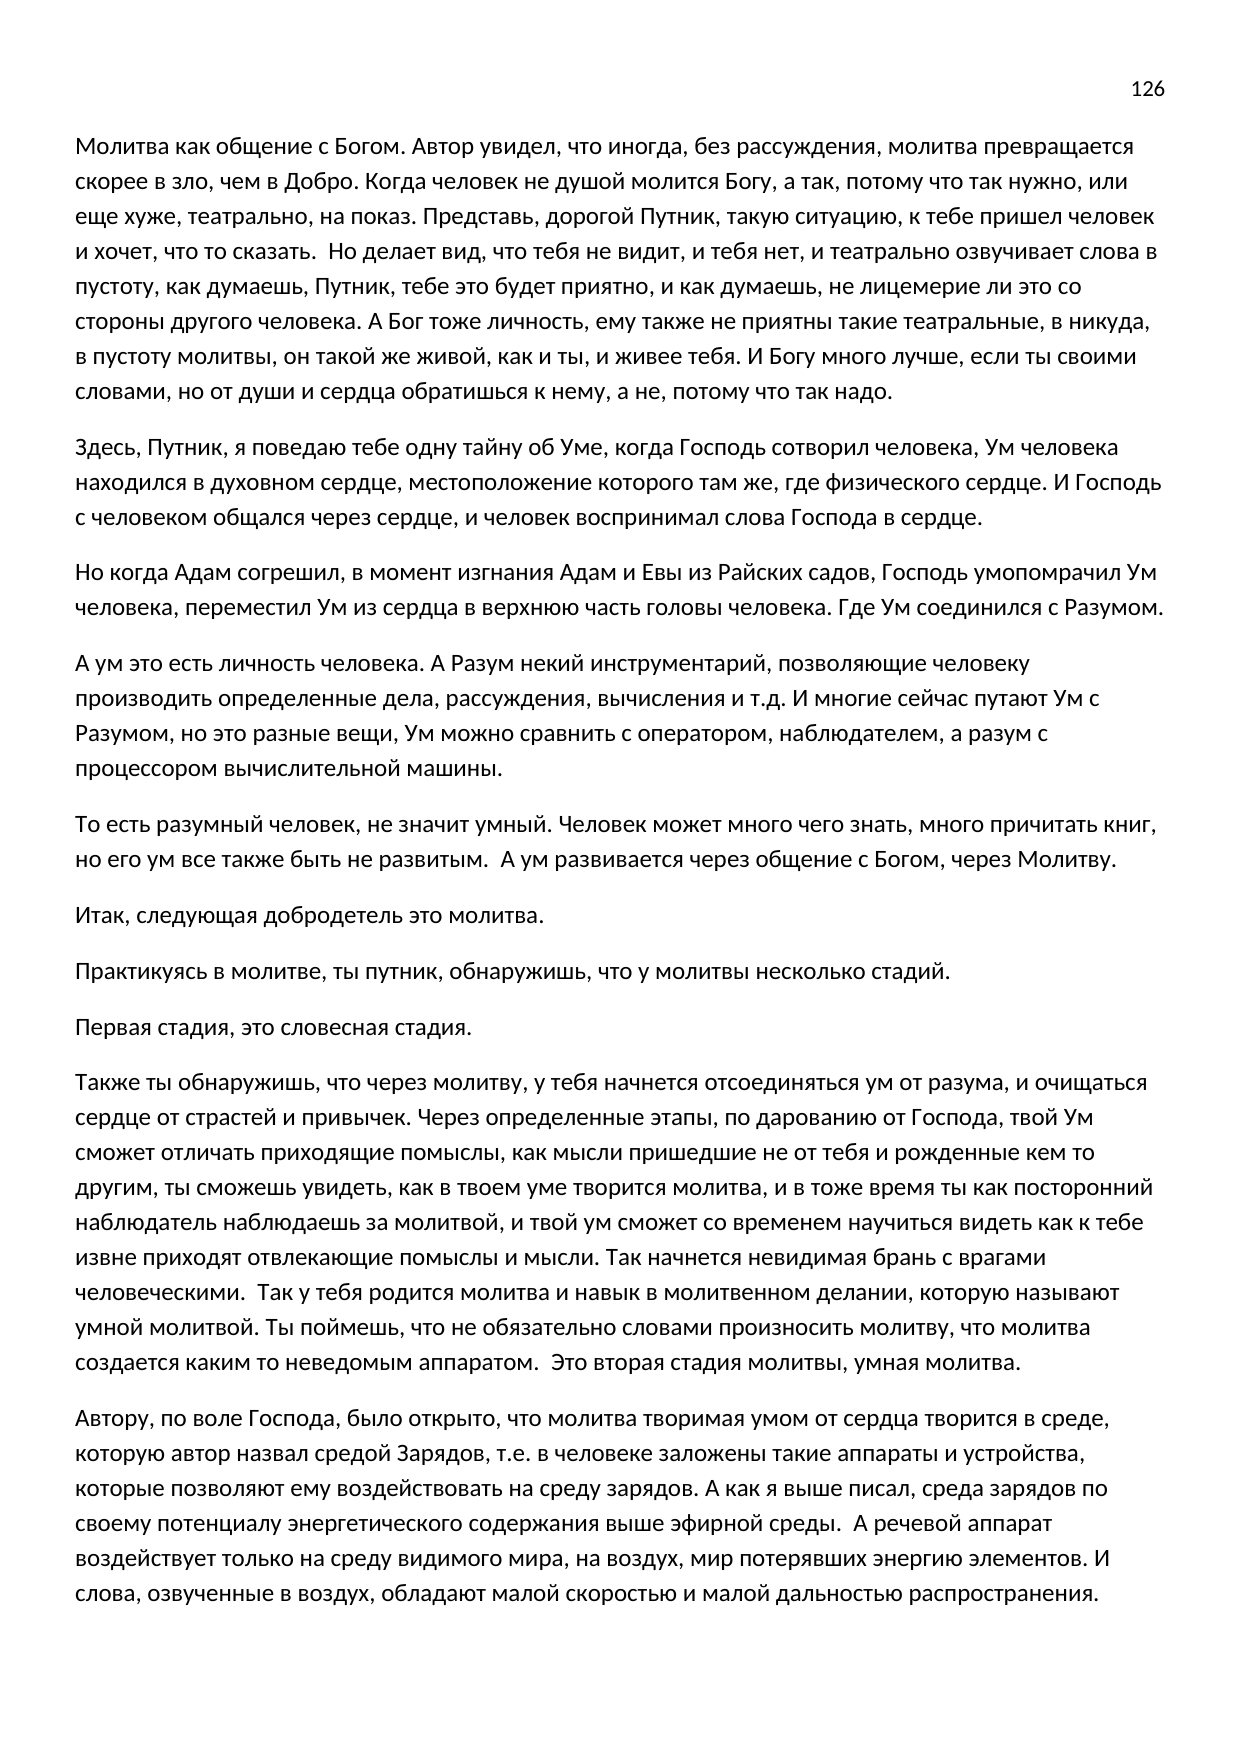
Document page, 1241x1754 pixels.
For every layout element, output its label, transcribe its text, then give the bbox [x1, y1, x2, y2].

text Автору, по воле Господа, было открыто, что молитва творимая умом от сердца творится в среде, которую автор назвал средой Зарядов, т.е. в человеке заложены такие аппараты и устройства, которые позволяют ему воздействовать на среду зарядов. А как я выше писал, среда зарядов по своему потенциалу энергетического содержания выше эфирной среды. А речевой аппарат воздействует только на среду видимого мира, на воздух, мир потерявших энергию элементов. И слова, озвученные в воздух, обладают малой скоростью и малой дальностью распространения. [75, 1402, 1165, 1608]
text Итак, следующая добродетель это молитва. [75, 899, 1165, 929]
text То есть разумный человек, не значит умный. Человек может много чего знать, много причитать книг, но его ум все также быть не развитым. А ум развивается через общение с Богом, через Молитву. [75, 808, 1165, 874]
text Практикуясь в молитве, ты путник, обнаружишь, что у молитвы несколько стадий. [75, 955, 1165, 985]
text А ум это есть личность человека. А Разум некий инструментарий, позволяющие человеку производить определенные дела, рассуждения, вычисления и т.д. И многие сейчас путают Ум с Разумом, но это разные вещи, Ум можно сравнить с оператором, наблюдателем, а разум с процессором вычислительной машины. [75, 647, 1165, 783]
text Первая стадия, это словесная стадия. [75, 1011, 1165, 1041]
text Также ты обнаружишь, что через молитву, у тебя начнется отсоединяться ум от разума, и очищаться сердце от страстей и привычек. Через определенные этапы, по дарованию от Господа, твой Ум сможет отличать приходящие помыслы, как мысли пришедшие не от тебя и рожденные кем то другим, ты сможешь увидеть, как в твоем уме творится молитва, и в тоже время ты как посторонний наблюдатель наблюдаешь за молитвой, и твой ум сможет со временем научиться видеть как к тебе извне приходят отвлекающие помыслы и мысли. Так начнется невидимая брань с врагами человеческими. Так у тебя родится молитва и навык в молитвенном делании, которую называют умной молитвой. Ты поймешь, что не обязательно словами произносить молитву, что молитва создается каким то неведомым аппаратом. Это вторая стадия молитвы, умная молитва. [75, 1066, 1165, 1377]
text Молитва как общение с Богом. Автор увидел, что иногда, без рассуждения, молитва превращается скорее в зло, чем в Добро. Когда человек не душой молится Богу, а так, потому что так нужно, или еще хуже, театрально, на показ. Представь, дорогой Путник, такую ситуацию, к тебе пришел человек и хочет, что то сказать. Но делает вид, что тебя не видит, и тебя нет, и театрально озвучивает слова в пустоту, как думаешь, Путник, тебе это будет приятно, и как думаешь, не лицемерие ли это со стороны другого человека. А Бог тоже личность, ему также не приятны такие театральные, в никуда, в пустоту молитвы, он такой же живой, как и ты, и живее тебя. И Богу много лучше, если ты своими словами, но от души и сердца обратишься к нему, а не, потому что так надо. [75, 130, 1165, 405]
text Но когда Адам согрешил, в момент изгнания Адам и Евы из Райских садов, Господь умопомрачил Ум человека, переместил Ум из сердца в верхнюю часть головы человека. Где Ум соединился с Разумом. [75, 556, 1165, 622]
text Здесь, Путник, я поведаю тебе одну тайну об Уме, когда Господь сотворил человека, Ум человека находился в духовном сердце, местоположение которого там же, где физического сердце. И Господь с человеком общался через сердце, и человек воспринимал слова Господа в сердце. [75, 431, 1165, 531]
